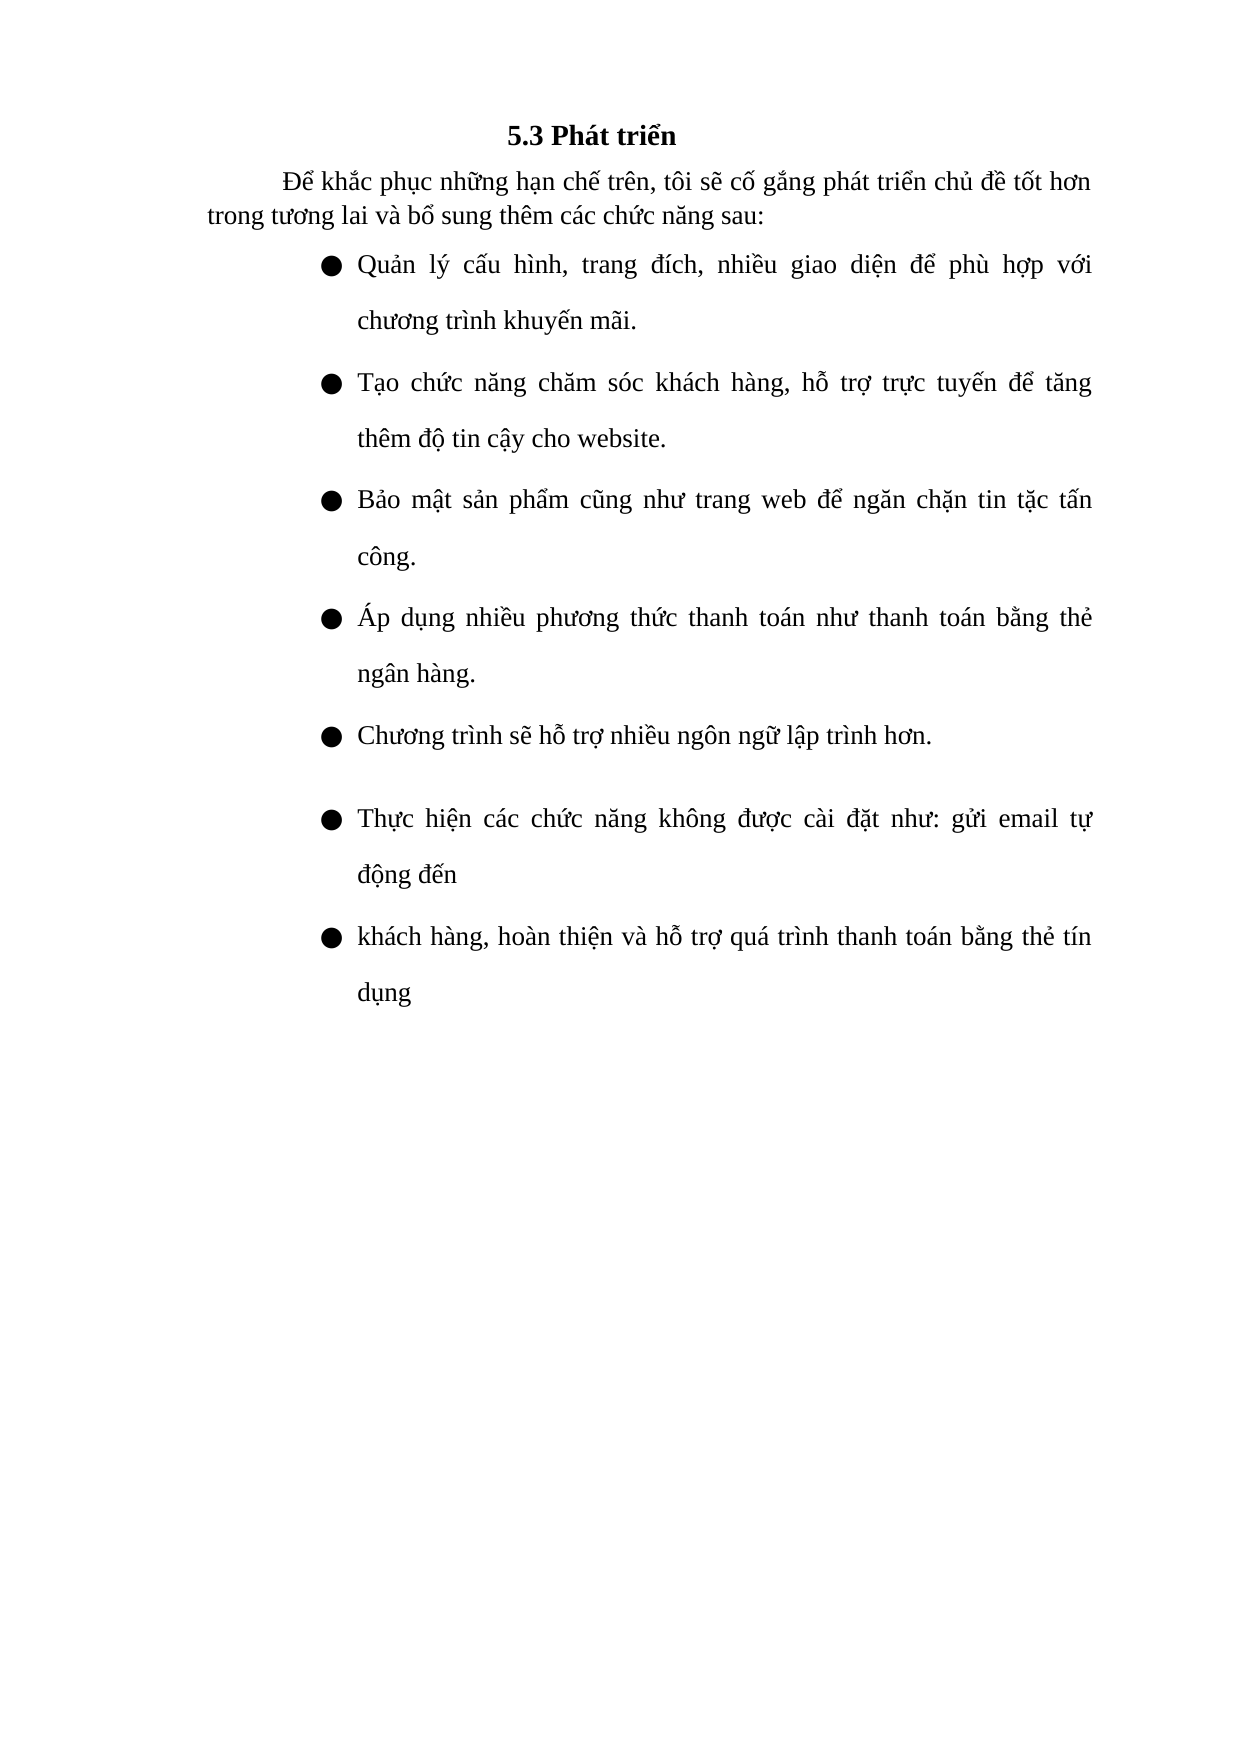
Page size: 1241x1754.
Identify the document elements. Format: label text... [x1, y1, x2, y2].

list Thực hiện các chức năng không được cài đặt như: gửi email tự động đến [319, 787, 1093, 889]
list Bảo mật sản phẩm cũng như trang web để ngăn chặn tin tặc tấn công. [319, 469, 1093, 571]
list Quản lý cấu hình, trang đích, nhiều giao diện để phù hợp với chương trình khuyến mãi. [319, 233, 1093, 336]
list khách hàng, hoàn thiện và hỗ trợ quá trình thanh toán bằng thẻ tín dụng [319, 905, 1093, 1007]
list Chương trình sẽ hỗ trợ nhiều ngôn ngữ lập trình hơn. [319, 704, 1093, 760]
list Tạo chức năng chăm sóc khách hàng, hỗ trợ trực tuyến để tăng thêm độ tin cậy cho website. [319, 351, 1093, 453]
text Để khắc phục những hạn chế trên, tôi sẽ cố gắng phát triển chủ đề tốt hơn trong tương lai và bổ sung thêm các chức năng sau: [207, 165, 1093, 230]
list Áp dụng nhiều phương thức thanh toán như thanh toán bằng thẻ ngân hàng. [319, 586, 1093, 689]
subtitle 5.3 Phát triển [357, 118, 1093, 152]
